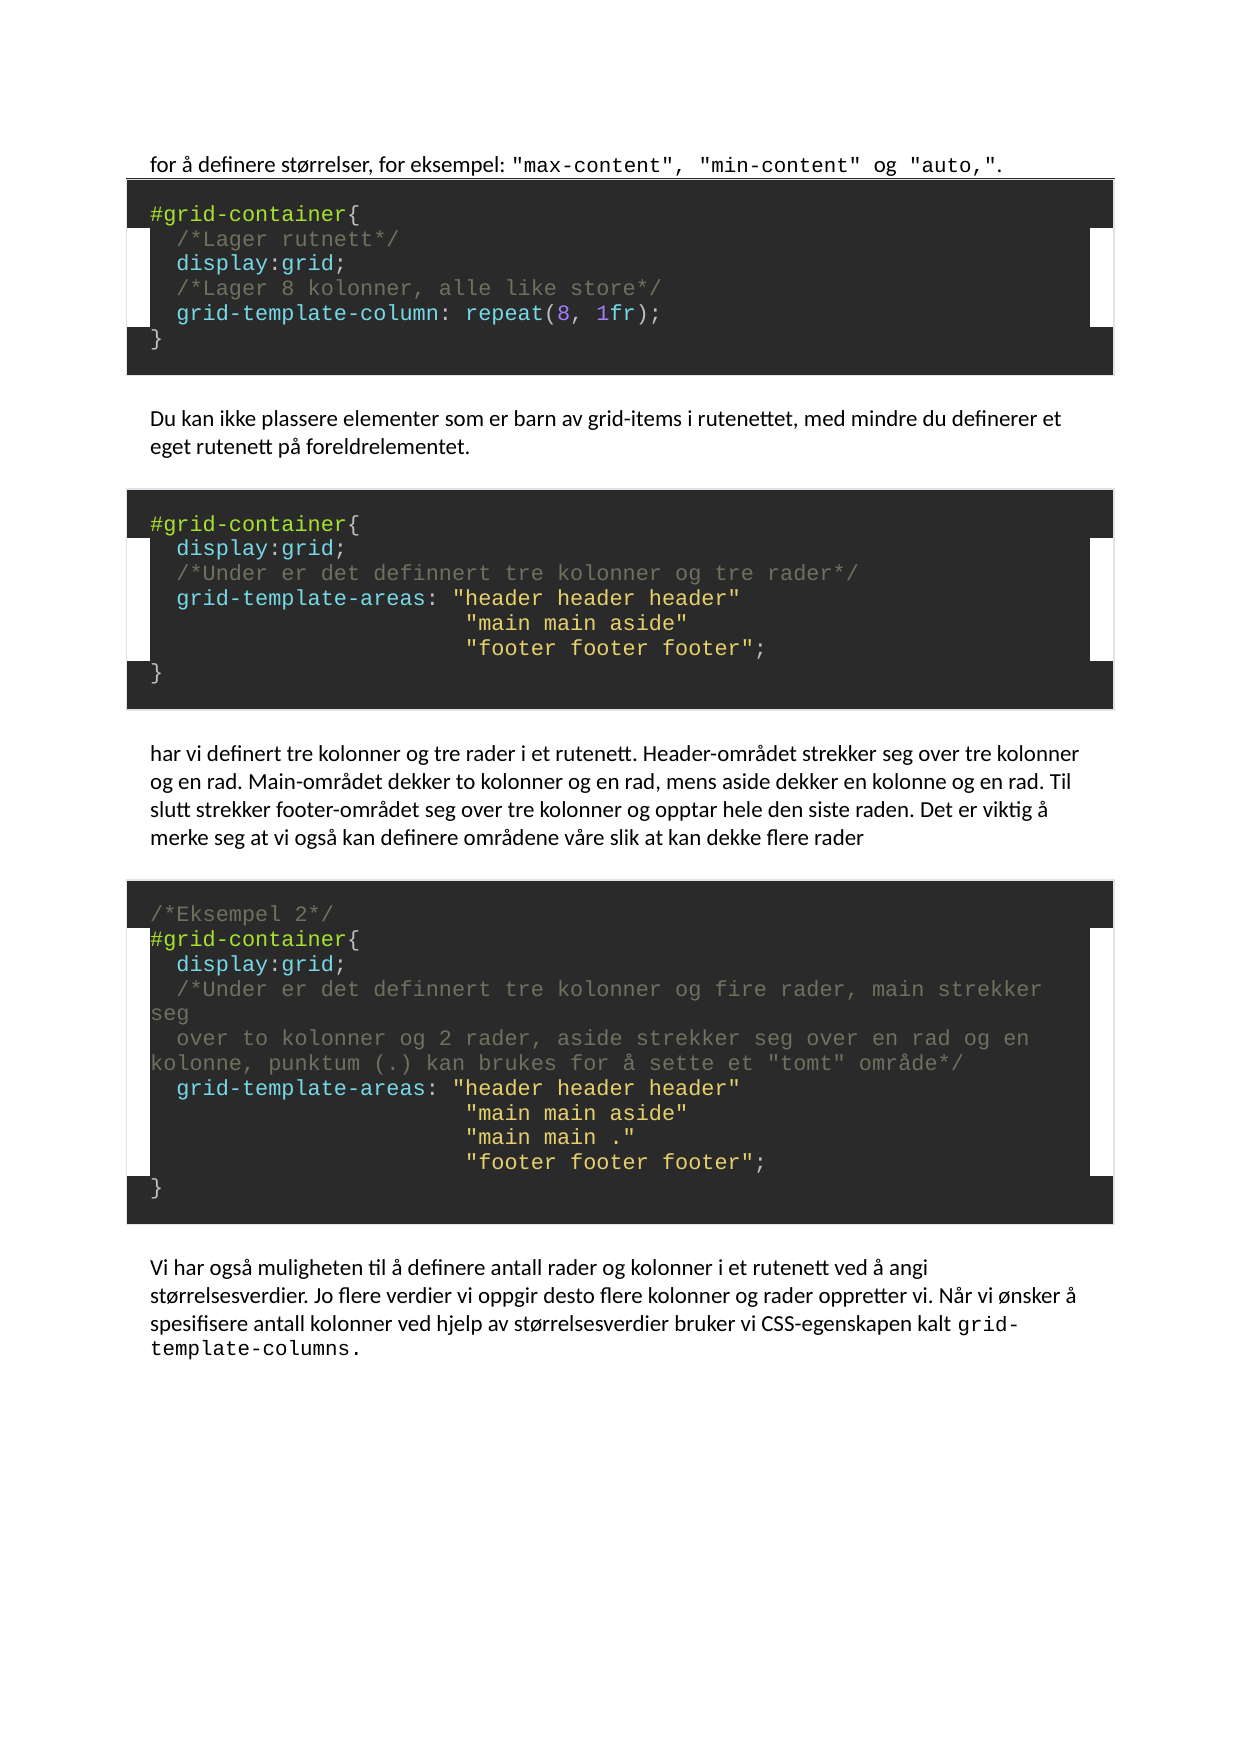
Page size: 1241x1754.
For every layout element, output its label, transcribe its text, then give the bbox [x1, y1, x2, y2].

text #grid-container{ [127, 180, 1113, 228]
text display:grid; [150, 953, 1090, 978]
text for å definere størrelser, for eksempel: "max-content", "min-content" og "auto,". [150, 150, 1090, 178]
text /*Lager 8 kolonner, alle like store*/ [150, 277, 1090, 302]
text over to kolonner og 2 rader, aside strekker seg over en rad og en kolonne, punktum (.) kan brukes for å sette et "tomt" område*/ [150, 1027, 1090, 1077]
text /*Under er det definnert tre kolonner og fire rader, main strekker seg [150, 978, 1090, 1027]
text /*Eksempel 2*/ [127, 881, 1113, 928]
text /*Lager rutnett*/ [150, 228, 1090, 253]
text Du kan ikke plassere elementer som er barn av grid-items i rutenettet, med mindre du definerer et eget rutenett på foreldrelementet. [150, 404, 1090, 460]
text grid-template-areas: "header header header" [150, 587, 1090, 612]
text } [127, 637, 1113, 709]
text "main main ." [150, 1127, 1090, 1151]
text #grid-container{ [127, 490, 1113, 538]
text } [127, 1152, 1113, 1224]
text har vi definert tre kolonner og tre rader i et rutenett. Header-området strekker seg over tre kolonner og en rad. Main-området dekker to kolonner og en rad, mens aside dekker en kolonne og en rad. Til slutt strekker footer-området seg over tre kolonner og opptar hele den siste raden. Det er viktig å merke seg at vi også kan definere områdene våre slik at kan dekke flere rader [150, 739, 1090, 851]
text "main main aside" [150, 1102, 1090, 1127]
text } [127, 302, 1113, 375]
text display:grid; [150, 538, 1090, 562]
text #grid-container{ [150, 928, 1090, 953]
text Vi har også muligheten til å definere antall rader og kolonner i et rutenett ved å angi størrelsesverdier. Jo flere verdier vi oppgir desto flere kolonner og rader oppretter vi. Når vi ønsker å spesifisere antall kolonner ved hjelp av størrelsesverdier bruker vi CSS-egenskapen kalt grid-template-columns. [150, 1253, 1090, 1362]
text display:grid; [150, 253, 1090, 277]
text "main main aside" [150, 612, 1090, 637]
text /*Under er det definnert tre kolonner og tre rader*/ [150, 562, 1090, 587]
text grid-template-areas: "header header header" [150, 1077, 1090, 1102]
